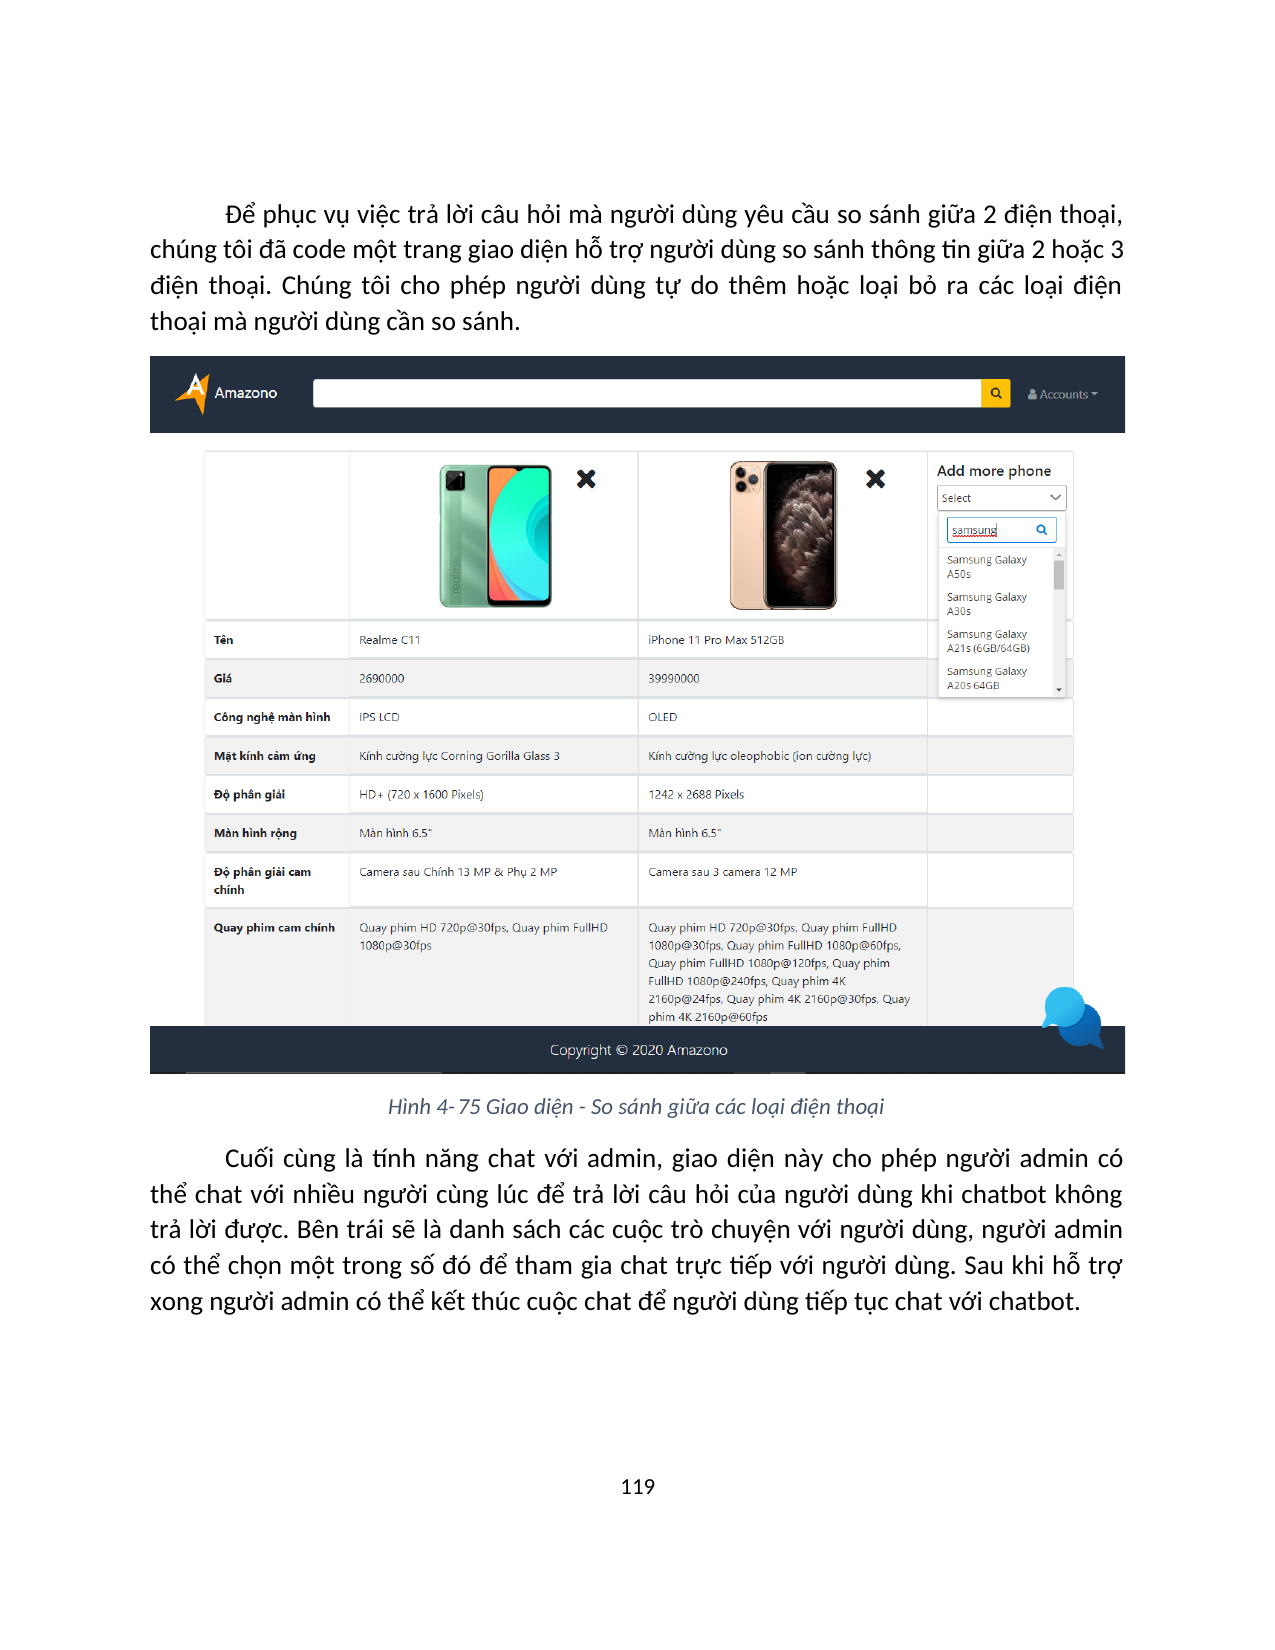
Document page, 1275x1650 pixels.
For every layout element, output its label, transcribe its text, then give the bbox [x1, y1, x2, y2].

text Hình 4-42 Giao diện - So sánh giữa các loại điện thoại [150, 1092, 1125, 1120]
text Để phục vụ việc trả lời câu hỏi mà người dùng yêu cầu so sánh giữa 2 điện thoại, chúng tôi đã code một trang giao diện hỗ trợ người dùng so sánh thông tin giữa 2 hoặc 3 điện thoại. Chúng tôi cho phép người dùng tự do thêm hoặc loại bỏ ra các loại điện thoại mà người dùng cần so sánh. [150, 197, 1125, 337]
picture [150, 356, 1125, 1074]
text Cuối cùng là tính năng chat với admin, giao diện này cho phép người admin có thể chat với nhiều người cùng lúc để trả lời câu hỏi của người dùng khi chatbot không trả lời được. Bên trái sẽ là danh sách các cuộc trò chuyện với người dùng, người admin có thể chọn một trong số đó để tham gia chat trực tiếp với người dùng. Sau khi hỗ trợ xong người admin có thể kết thúc cuộc chat để người dùng tiếp tục chat với chatbot. [150, 1141, 1125, 1317]
